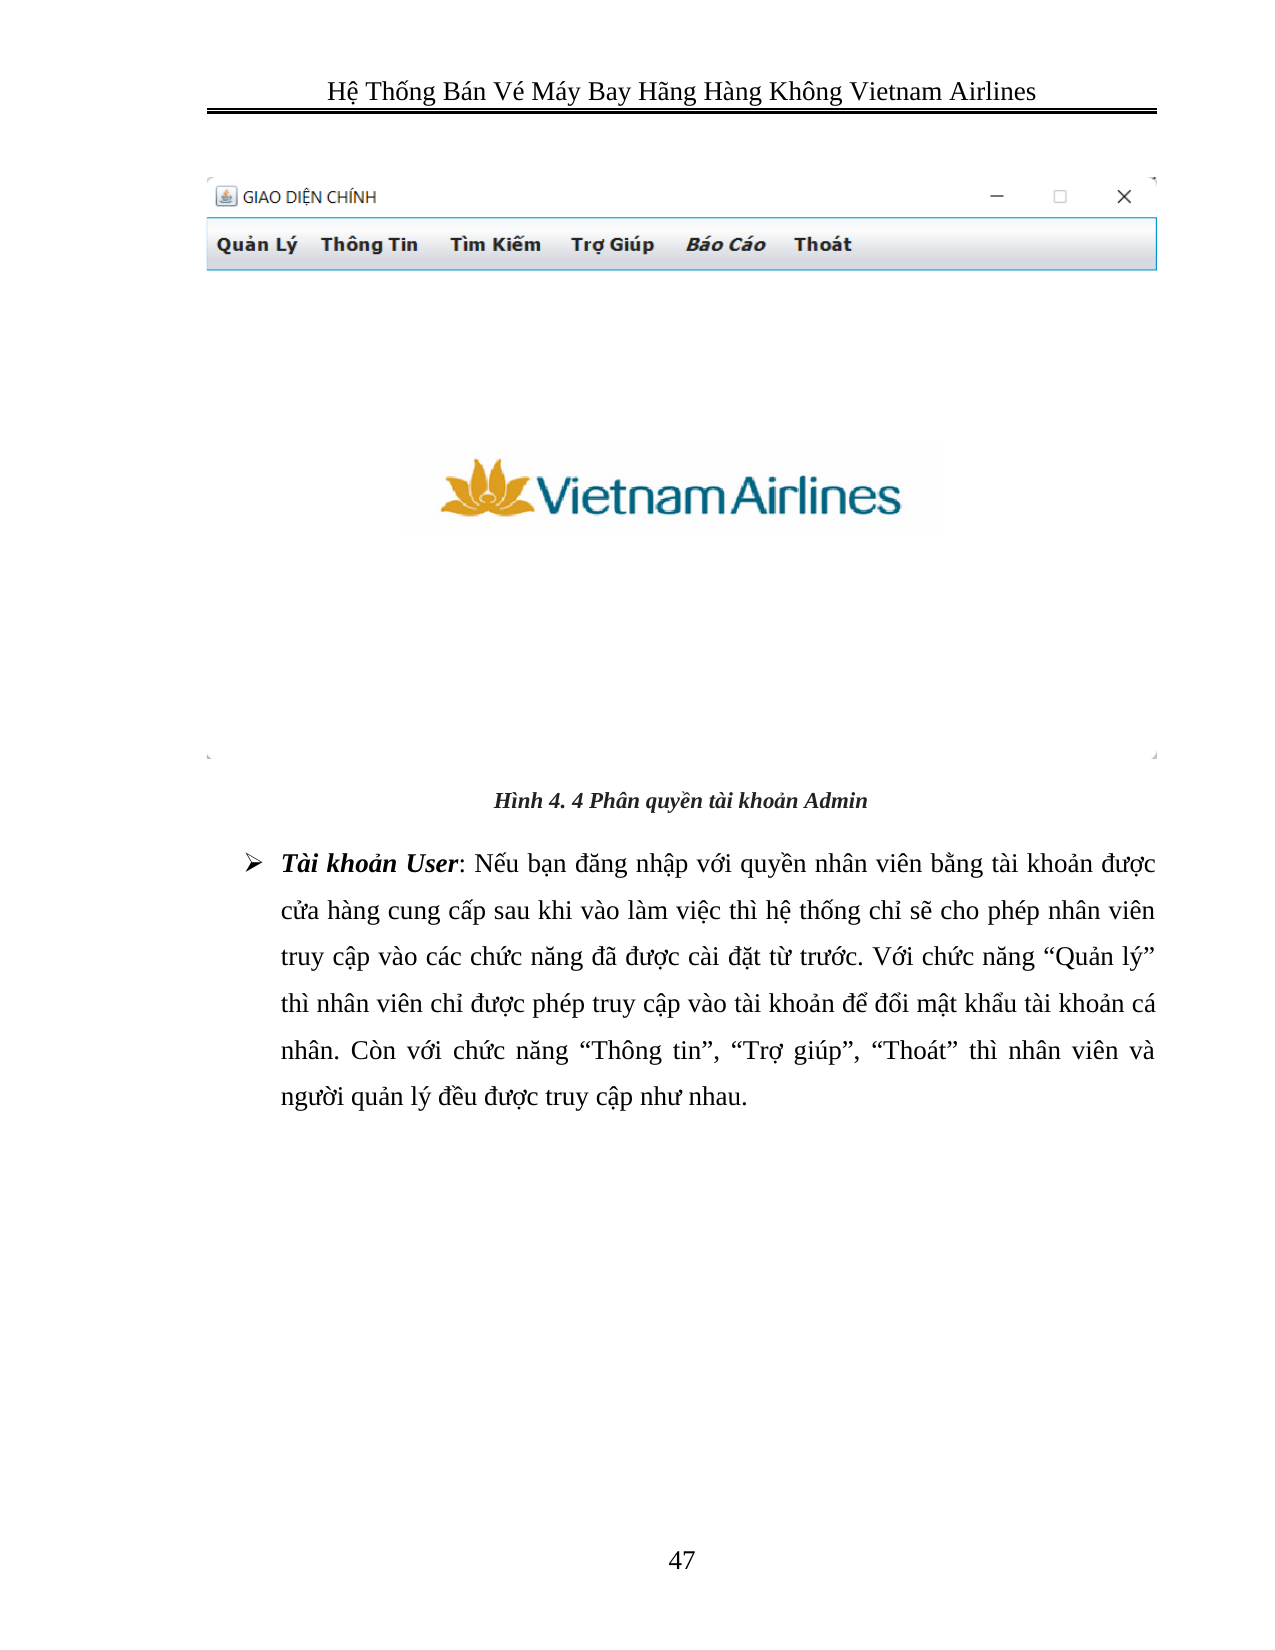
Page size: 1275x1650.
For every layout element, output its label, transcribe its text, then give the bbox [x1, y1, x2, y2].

list Tài khoản User: Nếu bạn đăng nhập với quyền nhân viên bằng tài khoản được cửa hàng cung cấp sau khi vào làm việc thì hệ thống chỉ sẽ cho phép nhân viên truy cập vào các chức năng đã được cài đặt từ trước. Với chức năng “Quản lý” thì nhân viên chỉ được phép truy cập vào tài khoản để đổi mật khẩu tài khoản cá nhân. Còn với chức năng “Thông tin”, “Trợ giúp”, “Thoát” thì nhân viên và người quản lý đều được truy cập như nhau. [243, 847, 1157, 1112]
picture [206, 177, 1157, 759]
